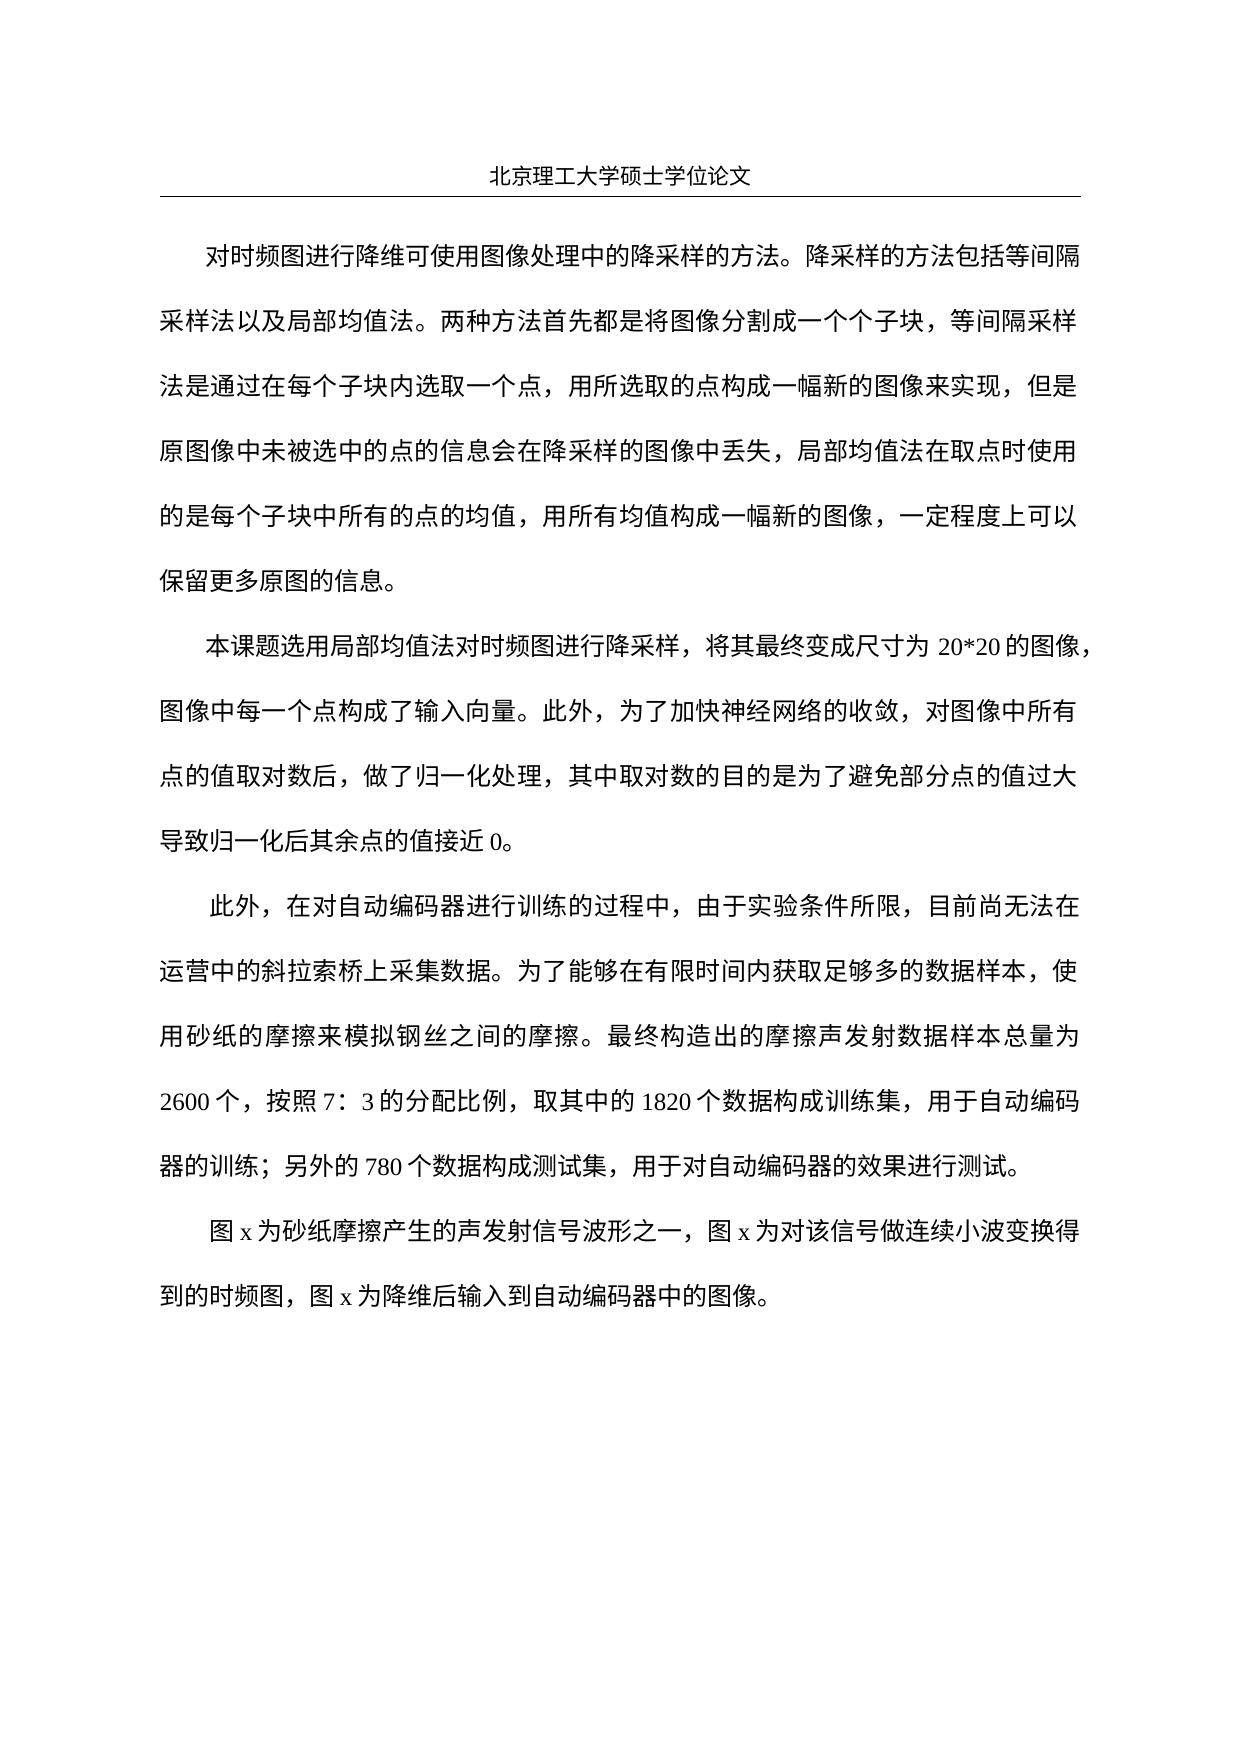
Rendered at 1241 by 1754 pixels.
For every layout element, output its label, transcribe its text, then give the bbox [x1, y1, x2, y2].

text 图x为砂纸摩擦产生的声发射信号波形之一，图x为对该信号做连续小波变换得到的时频图，图x为降维后输入到自动编码器中的图像。 [159, 1197, 1081, 1327]
text 此外，在对自动编码器进行训练的过程中，由于实验条件所限，目前尚无法在运营中的斜拉索桥上采集数据。为了能够在有限时间内获取足够多的数据样本，使用砂纸的摩擦来模拟钢丝之间的摩擦。最终构造出的摩擦声发射数据样本总量为2600个，按照7：3的分配比例，取其中的1820个数据构成训练集，用于自动编码器的训练；另外的780个数据构成测试集，用于对自动编码器的效果进行测试。 [159, 872, 1081, 1197]
text 本课题选用局部均值法对时频图进行降采样，将其最终变成尺寸为20*20的图像，图像中每一个点构成了输入向量。此外，为了加快神经网络的收敛，对图像中所有点的值取对数后，做了归一化处理，其中取对数的目的是为了避免部分点的值过大导致归一化后其余点的值接近0。 [159, 612, 1081, 872]
text 对时频图进行降维可使用图像处理中的降采样的方法。降采样的方法包括等间隔采样法以及局部均值法。两种方法首先都是将图像分割成一个个子块，等间隔采样法是通过在每个子块内选取一个点，用所选取的点构成一幅新的图像来实现，但是原图像中未被选中的点的信息会在降采样的图像中丢失，局部均值法在取点时使用的是每个子块中所有的点的均值，用所有均值构成一幅新的图像，一定程度上可以保留更多原图的信息。 [159, 222, 1081, 612]
